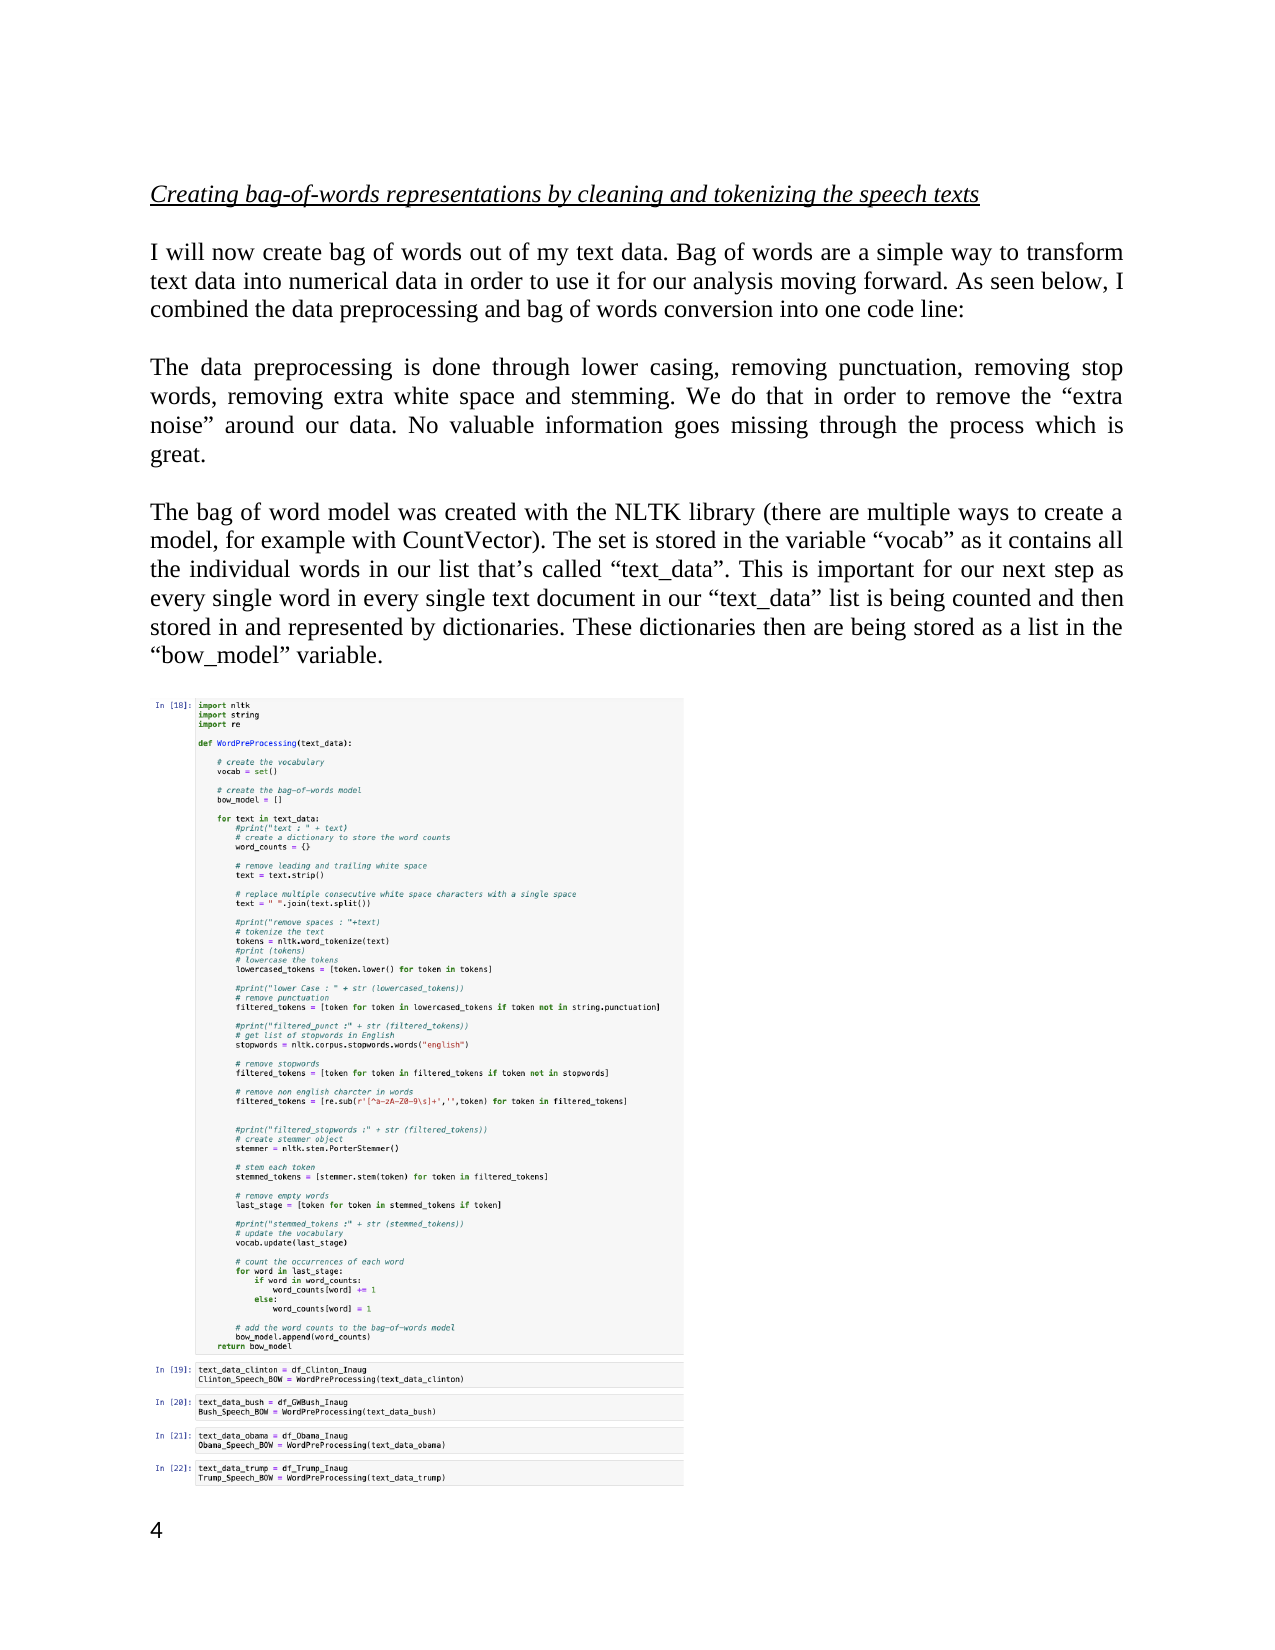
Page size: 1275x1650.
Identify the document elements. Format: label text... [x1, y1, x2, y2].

text Creating bag-of-words representations by cleaning and tokenizing the speech texts [150, 179, 1125, 208]
text The data preprocessing is done through lower casing, removing punctuation, removing stop words, removing extra white space and stemming. We do that in order to remove the “extra noise” around our data. No valuable information goes missing through the process which is great. [150, 352, 1125, 467]
text I will now create bag of words out of my text data. Bag of words are a simple way to transform text data into numerical data in order to use it for our analysis moving forward. As seen below, I combined the data preprocessing and bag of words conversion into one code line: [150, 237, 1125, 323]
picture [150, 698, 684, 1493]
text The bag of word model was created with the NLTK library (there are multiple ways to create a model, for example with CountVector). The set is stored in the variable “vocab” as it contains all the individual words in our list that’s called “text_data”. This is important for our next step as every single word in every single text document in our “text_data” list is being counted and then stored in and represented by dictionaries. These dictionaries then are being stored as a list in the “bow_model” variable. [150, 497, 1125, 669]
